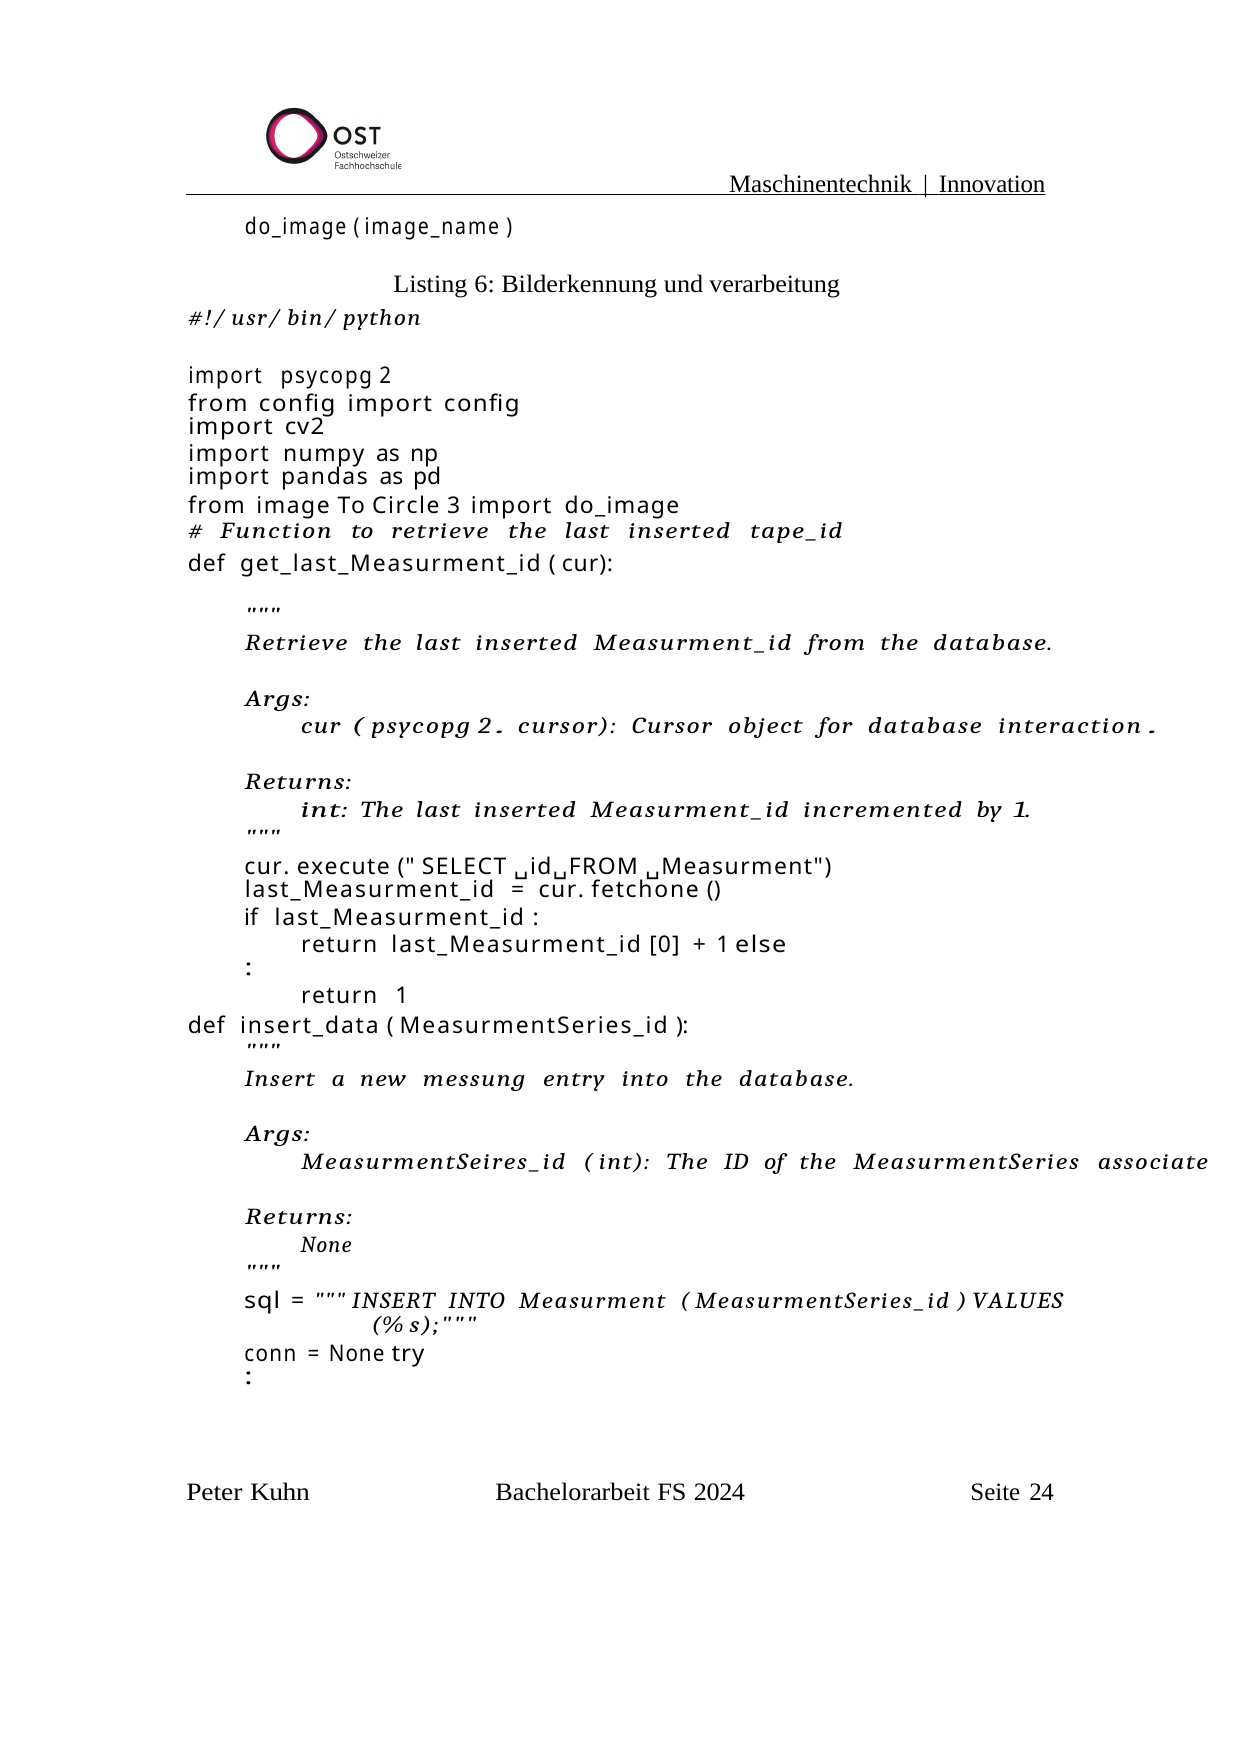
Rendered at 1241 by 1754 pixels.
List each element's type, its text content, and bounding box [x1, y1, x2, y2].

text MeasurmentSeires_id ( int): The ID of the MeasurmentSeries associate [301, 1148, 1240, 1175]
text sql = """ INSERT INTO Measurment ( MeasurmentSeries_id ) VALUES (% s);""" [244, 1287, 1068, 1338]
text def insert_data ( MeasurmentSeries_id ): [188, 1009, 1240, 1039]
text cur. execute (" SELECT ␣id␣FROM ␣Measurment") last_Measurment_id = cur. fetchone () [244, 854, 891, 904]
text """ [244, 824, 1240, 850]
text return 1 [301, 982, 1240, 1009]
text if last_Measurment_id : [244, 904, 1240, 931]
text Returns: [131, 1204, 354, 1230]
text def get_last_Measurment_id ( cur): [188, 544, 1240, 578]
text import numpy as np import pandas as pd [188, 441, 500, 491]
text import psycopg 2 [188, 358, 1240, 389]
text #!/ usr/ bin/ python [187, 305, 1240, 332]
text # Function to retrieve the last inserted tape_id [187, 520, 1240, 544]
text """ [244, 602, 1240, 629]
text Args: [244, 686, 1240, 712]
text int: The last inserted Measurment_id incremented by 1. [301, 797, 1240, 823]
text None [131, 1232, 353, 1258]
text cur ( psycopg 2 . cursor): Cursor object for database interaction . [301, 713, 1240, 740]
text do_image ( image_name ) [244, 210, 1240, 241]
text Retrieve the last inserted Measurment_id from the database. [244, 630, 1240, 657]
text from config import config import cv2 [188, 391, 595, 441]
text """ [244, 1259, 1240, 1285]
text Insert a new messung entry into the database. [244, 1065, 1240, 1092]
text return last_Measurment_id [0] + 1 else : [244, 932, 794, 982]
text """ [244, 1039, 1240, 1064]
text conn = None try : [244, 1341, 425, 1391]
text Args: [244, 1121, 1240, 1147]
text from image To Circle 3 import do_image [188, 491, 1240, 520]
text Returns: [244, 769, 1240, 795]
text Listing 6: Bilderkennung und verarbeitung [393, 269, 1240, 298]
picture [266, 107, 402, 170]
